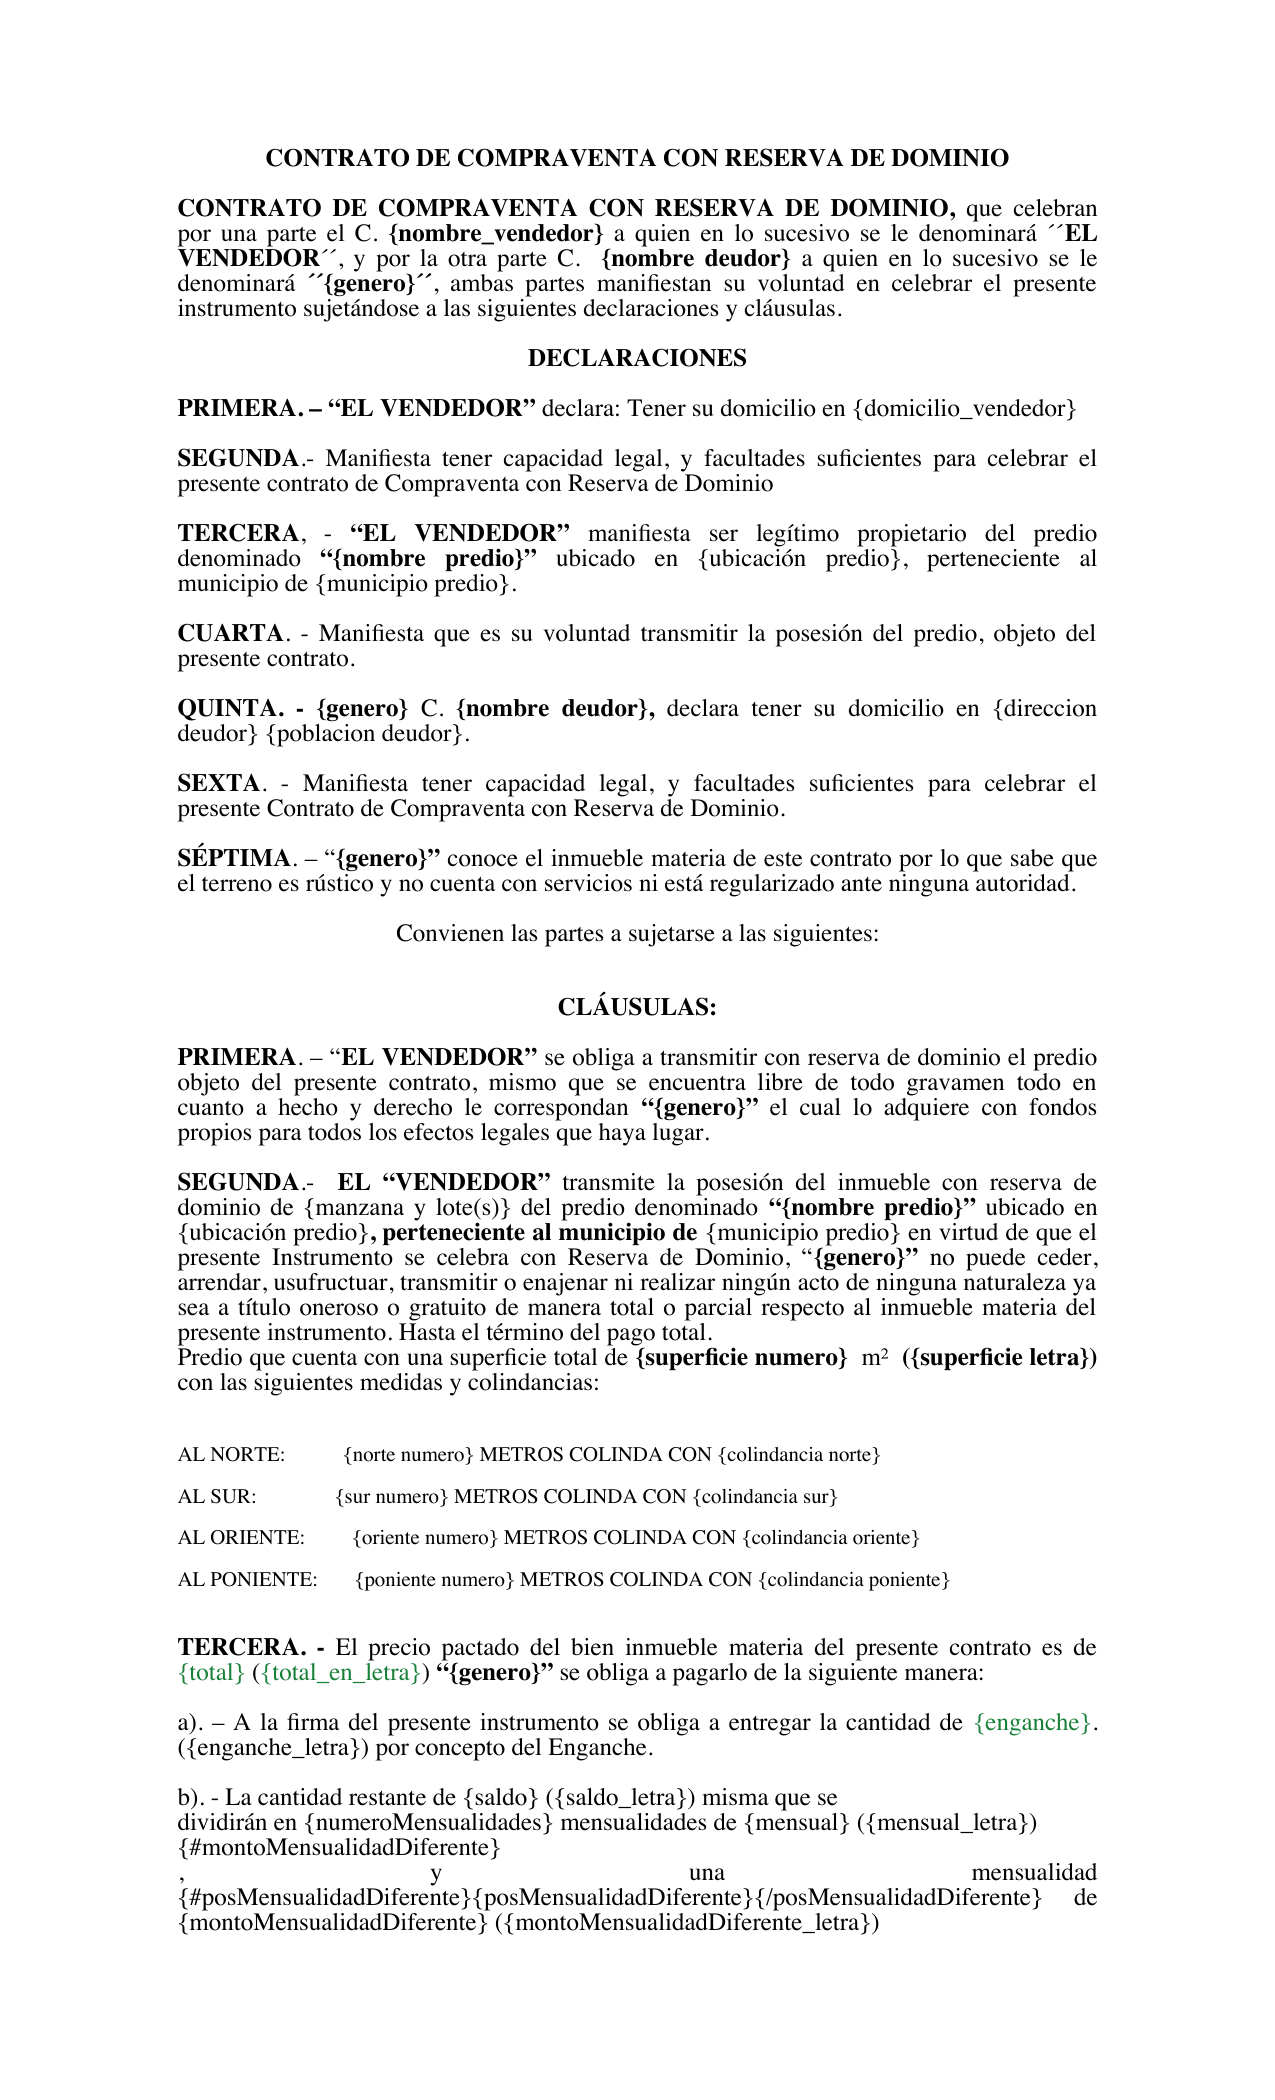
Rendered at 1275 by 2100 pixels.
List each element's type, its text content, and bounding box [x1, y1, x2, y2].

text PRIMERA. – “EL VENDEDOR” declara: Tener su domicilio en {domicilio_vendedor} [177, 398, 1098, 423]
text AL NORTE: {norte numero} METROS COLINDA CON {colindancia norte} [177, 1446, 1098, 1467]
text SEGUNDA.- Manifiesta tener capacidad legal, y facultades suficientes para celebrar el presente contrato de Compraventa con Reserva de Dominio [177, 448, 1098, 498]
text b). - La cantidad restante de {saldo} ({saldo_letra}) misma que se [177, 1786, 1098, 1811]
text TERCERA, - “EL VENDEDOR” manifiesta ser legítimo propietario del predio denominado “{nombre predio}” ubicado en {ubicación predio}, perteneciente al municipio de {municipio predio}. [177, 523, 1098, 598]
text a). – A la firma del presente instrumento se obliga a entregar la cantidad de {enganche}. ({enganche_letra}) por concepto del Enganche. [177, 1711, 1098, 1761]
text TERCERA. - El precio pactado del bien inmueble materia del presente contrato es de {total} ({total_en_letra}) “{genero}” se obliga a pagarlo de la siguiente manera: [177, 1636, 1098, 1686]
text SÉPTIMA. – “{genero}” conoce el inmueble materia de este contrato por lo que sabe que el terreno es rústico y no cuenta con servicios ni está regularizado ante ninguna autoridad. [177, 848, 1098, 898]
text , y una mensualidad {#posMensualidadDiferente}{posMensualidadDiferente}{/posMensualidadDiferente} de {montoMensualidadDiferente} ({montoMensualidadDiferente_letra}) [177, 1861, 1098, 1936]
text CUARTA. - Manifiesta que es su voluntad transmitir la posesión del predio, objeto del presente contrato. [177, 623, 1098, 673]
text AL PONIENTE: {poniente numero} METROS COLINDA CON {colindancia poniente} [177, 1571, 1098, 1592]
text {#montoMensualidadDiferente} [177, 1836, 1098, 1861]
text PRIMERA. – “EL VENDEDOR” se obliga a transmitir con reserva de dominio el predio objeto del presente contrato, mismo que se encuentra libre de todo gravamen todo en cuanto a hecho y derecho le correspondan “{genero}” el cual lo adquiere con fondos propios para todos los efectos legales que haya lugar. [177, 1047, 1098, 1147]
text CLÁUSULAS: [177, 997, 1098, 1022]
text dividirán en {numeroMensualidades} mensualidades de {mensual} ({mensual_letra}) [177, 1811, 1098, 1836]
text AL ORIENTE: {oriente numero} METROS COLINDA CON {colindancia oriente} [177, 1529, 1098, 1550]
text Predio que cuenta con una superficie total de {superficie numero} m² ({superficie letra}) con las siguientes medidas y colindancias: [177, 1347, 1098, 1397]
text DECLARACIONES [177, 348, 1098, 373]
text SEXTA. - Manifiesta tener capacidad legal, y facultades suficientes para celebrar el presente Contrato de Compraventa con Reserva de Dominio. [177, 773, 1098, 823]
text QUINTA. - {genero} C. {nombre deudor}, declara tener su domicilio en {direccion deudor} {poblacion deudor}. [177, 698, 1098, 748]
text SEGUNDA.- EL “VENDEDOR” transmite la posesión del inmueble con reserva de dominio de {manzana y lote(s)} del predio denominado “{nombre predio}” ubicado en {ubicación predio}, perteneciente al municipio de {municipio predio} en virtud de que el presente Instrumento se celebra con Reserva de Dominio, “{genero}” no puede ceder, arrendar, usufructuar, transmitir o enajenar ni realizar ningún acto de ninguna naturaleza ya sea a título oneroso o gratuito de manera total o parcial respecto al inmueble materia del presente instrumento. Hasta el término del pago total. [177, 1172, 1098, 1347]
text AL SUR: {sur numero} METROS COLINDA CON {colindancia sur} [177, 1487, 1098, 1508]
text CONTRATO DE COMPRAVENTA CON RESERVA DE DOMINIO, que celebran por una parte el C. {nombre_vendedor} a quien en lo sucesivo se le denominará ´´EL VENDEDOR´´, y por la otra parte C. {nombre deudor} a quien en lo sucesivo se le denominará ´´{genero}´´, ambas partes manifiestan su voluntad en celebrar el presente instrumento sujetándose a las siguientes declaraciones y cláusulas. [177, 198, 1098, 323]
text Convienen las partes a sujetarse a las siguientes: [177, 923, 1098, 948]
text CONTRATO DE COMPRAVENTA CON RESERVA DE DOMINIO [177, 148, 1098, 173]
